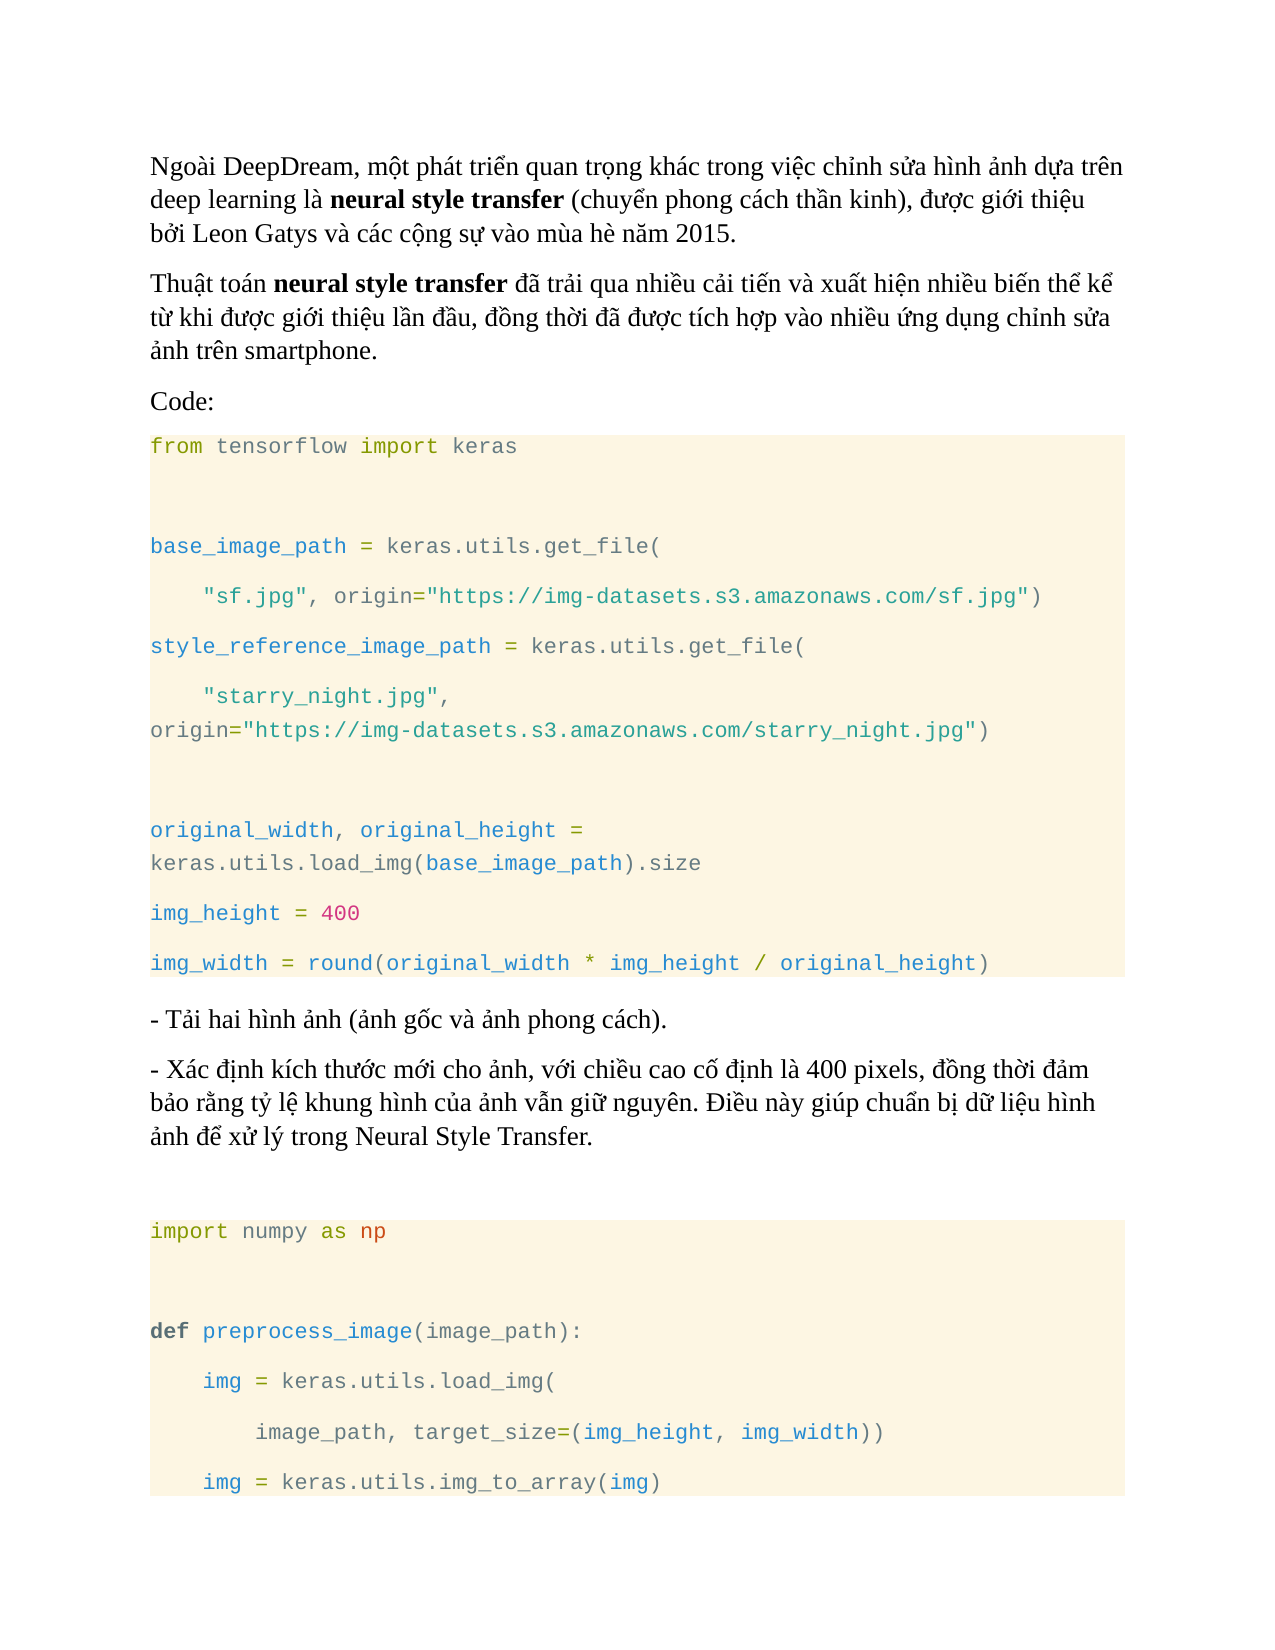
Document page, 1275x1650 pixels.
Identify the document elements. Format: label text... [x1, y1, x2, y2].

text base_image_path = keras.utils.get_file( [150, 535, 1125, 560]
text Code: [150, 384, 1125, 416]
text Thuật toán neural style transfer đã trải qua nhiều cải tiến và xuất hiện nhiều biến thể kể từ khi được giới thiệu lần đầu, đồng thời đã được tích hợp vào nhiều ứng dụng chỉnh sửa ảnh trên smartphone. [150, 267, 1125, 366]
text import numpy as np [150, 1220, 1125, 1245]
text "sf.jpg", origin="https://img-datasets.s3.amazonaws.com/sf.jpg") [150, 585, 1125, 610]
text - Tải hai hình ảnh (ảnh gốc và ảnh phong cách). [150, 1003, 1125, 1034]
text def preprocess_image(image_path): [150, 1321, 1125, 1345]
text img = keras.utils.img_to_array(img) [150, 1471, 1125, 1496]
text img_width = round(original_width * img_height / original_height) [150, 953, 1125, 977]
text - Xác định kích thước mới cho ảnh, với chiều cao cố định là 400 pixels, đồng thời đảm bảo rằng tỷ lệ khung hình của ảnh vẫn giữ nguyên. Điều này giúp chuẩn bị dữ liệu hình ảnh để xử lý trong Neural Style Transfer. [150, 1053, 1125, 1151]
text img = keras.utils.load_img( [150, 1371, 1125, 1396]
text image_path, target_size=(img_height, img_width)) [150, 1421, 1125, 1446]
text "starry_night.jpg", origin="https://img-datasets.s3.amazonaws.com/starry_night.jpg") [150, 685, 1125, 743]
text original_width, original_height = keras.utils.load_img(base_image_path).size [150, 819, 1125, 877]
text img_height = 400 [150, 902, 1125, 927]
text style_reference_image_path = keras.utils.get_file( [150, 635, 1125, 660]
text Ngoài DeepDream, một phát triển quan trọng khác trong việc chỉnh sửa hình ảnh dựa trên deep learning là neural style transfer (chuyển phong cách thần kinh), được giới thiệu bởi Leon Gatys và các cộng sự vào mùa hè năm 2015. [150, 150, 1125, 248]
text from tensorflow import keras [150, 435, 1125, 459]
